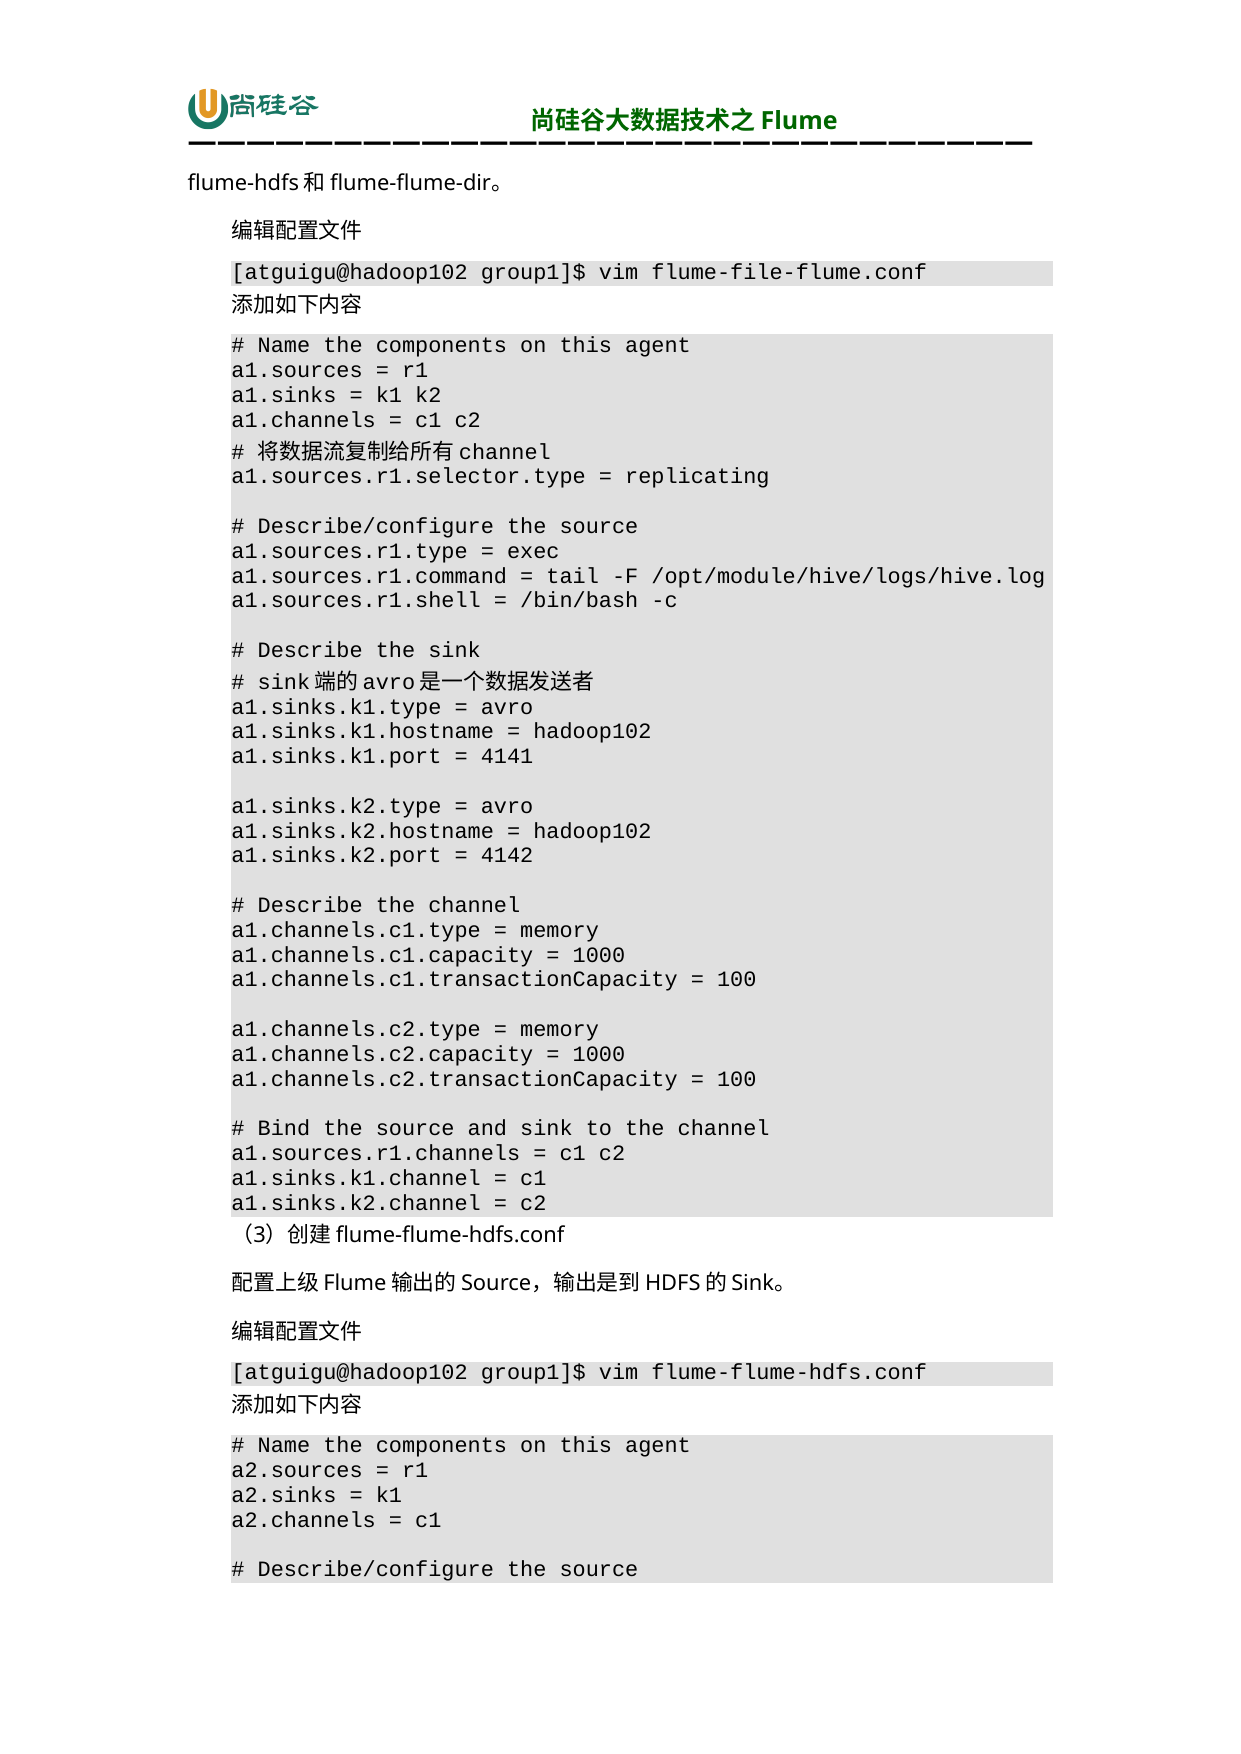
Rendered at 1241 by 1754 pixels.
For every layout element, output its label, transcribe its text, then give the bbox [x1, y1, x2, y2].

text # Describe the channel [231, 894, 1053, 919]
text a1.sinks.k1.channel = c1 [231, 1167, 1053, 1192]
text a2.channels = c1 [231, 1509, 1053, 1534]
text a1.sinks.k1.hostname = hadoop102 [231, 721, 1053, 746]
text a1.sinks.k2.port = 4142 [231, 845, 1053, 869]
text a1.channels.c1.transactionCapacity = 100 [231, 969, 1053, 993]
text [187, 165, 1053, 197]
text a1.sinks.k1.port = 4141 [231, 746, 1053, 770]
text a1.sources.r1.command = tail -F /opt/module/hive/logs/hive.log [231, 565, 1053, 589]
text # Describe/configure the source [231, 515, 1053, 540]
text a1.channels.c1.capacity = 1000 [231, 944, 1053, 969]
text [atguigu@hadoop102 group1]$ vim flume-file-flume.conf [231, 261, 1053, 286]
text a1.sources.r1.selector.type = replicating [231, 466, 1053, 490]
text （3）创建flume-flume-hdfs.conf [187, 1217, 1053, 1249]
text a1.sinks.k2.type = avro [231, 795, 1053, 820]
text a2.sources = r1 [231, 1459, 1053, 1484]
text # Describe/configure the source [231, 1559, 1053, 1583]
text a1.sinks.k2.channel = c2 [231, 1192, 1053, 1217]
text a1.sinks = k1 k2 [231, 384, 1053, 409]
text a1.channels.c2.capacity = 1000 [231, 1043, 1053, 1068]
text 添加如下内容 [187, 1386, 1053, 1419]
text # Name the components on this agent [231, 1435, 1053, 1459]
text 编辑配置文件 [187, 213, 1053, 246]
text 添加如下内容 [187, 286, 1053, 319]
text a1.channels.c1.type = memory [231, 919, 1053, 944]
text # Name the components on this agent [231, 334, 1053, 359]
text # 将数据流复制给所有channel [231, 434, 1053, 466]
text a2.sinks = k1 [231, 1484, 1053, 1509]
text a1.sources.r1.type = exec [231, 540, 1053, 565]
text # sink端的avro是一个数据发送者 [231, 664, 1053, 696]
text a1.sinks.k2.hostname = hadoop102 [231, 820, 1053, 845]
text a1.channels = c1 c2 [231, 409, 1053, 434]
text 配置上级Flume输出的Source，输出是到HDFS的Sink。 [187, 1265, 1053, 1297]
text # Bind the source and sink to the channel [231, 1117, 1053, 1142]
text 编辑配置文件 [187, 1313, 1053, 1346]
text a1.channels.c2.transactionCapacity = 100 [231, 1068, 1053, 1093]
text a1.sinks.k1.type = avro [231, 696, 1053, 721]
text a1.sources = r1 [231, 359, 1053, 384]
text a1.channels.c2.type = memory [231, 1018, 1053, 1043]
text # Describe the sink [231, 639, 1053, 664]
text [atguigu@hadoop102 group1]$ vim flume-flume-hdfs.conf [231, 1362, 1053, 1386]
text a1.sources.r1.channels = c1 c2 [231, 1142, 1053, 1167]
text a1.sources.r1.shell = /bin/bash -c [231, 589, 1053, 614]
